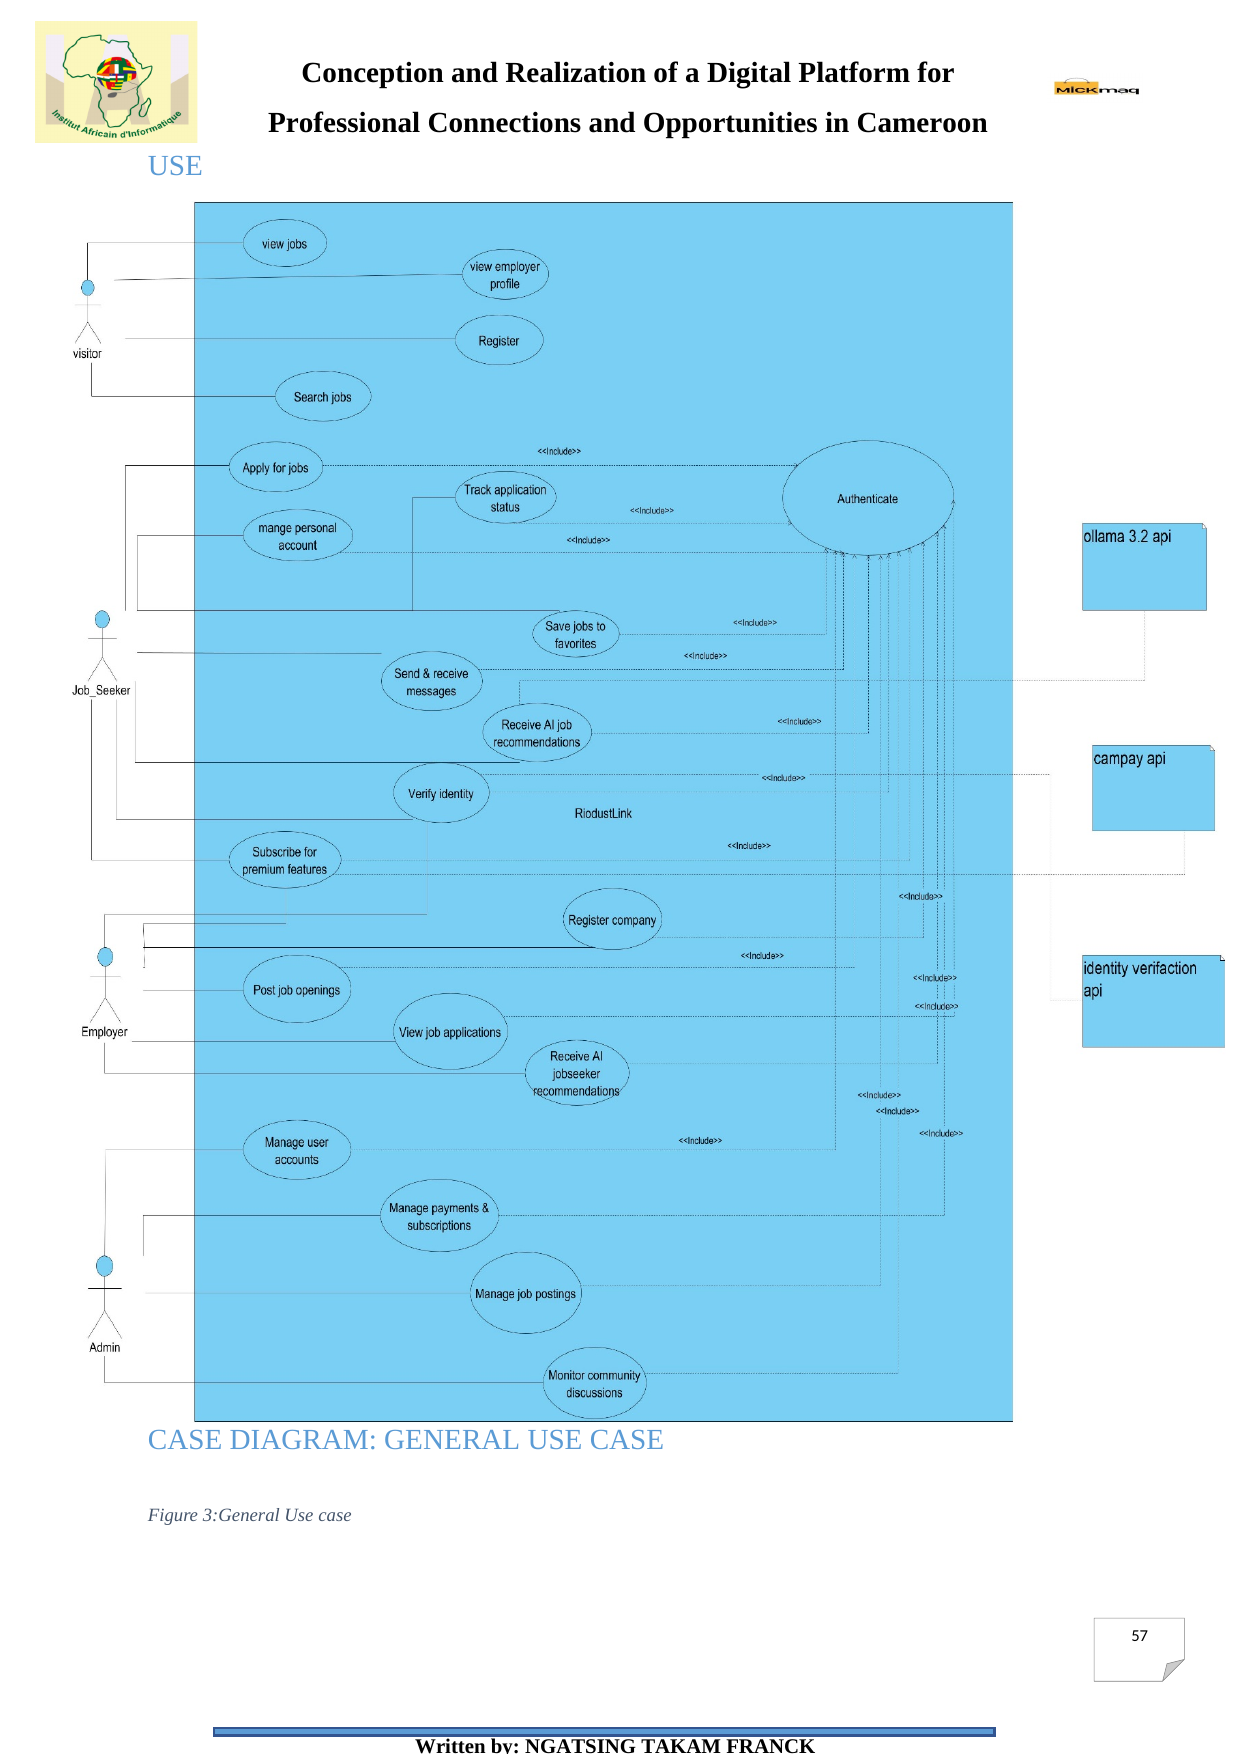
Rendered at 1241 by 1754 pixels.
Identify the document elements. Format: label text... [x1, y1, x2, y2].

picture [35, 21, 198, 143]
text Figure 3:General Use case [148, 1504, 1093, 1525]
picture [1047, 73, 1143, 103]
subtitle USE CASE DIAGRAM: GENERAL USE CASE [148, 148, 1093, 201]
subtitle USE CASE DIAGRAM: GENERAL USE CASE [148, 1423, 1093, 1456]
picture [50, 201, 1226, 1423]
